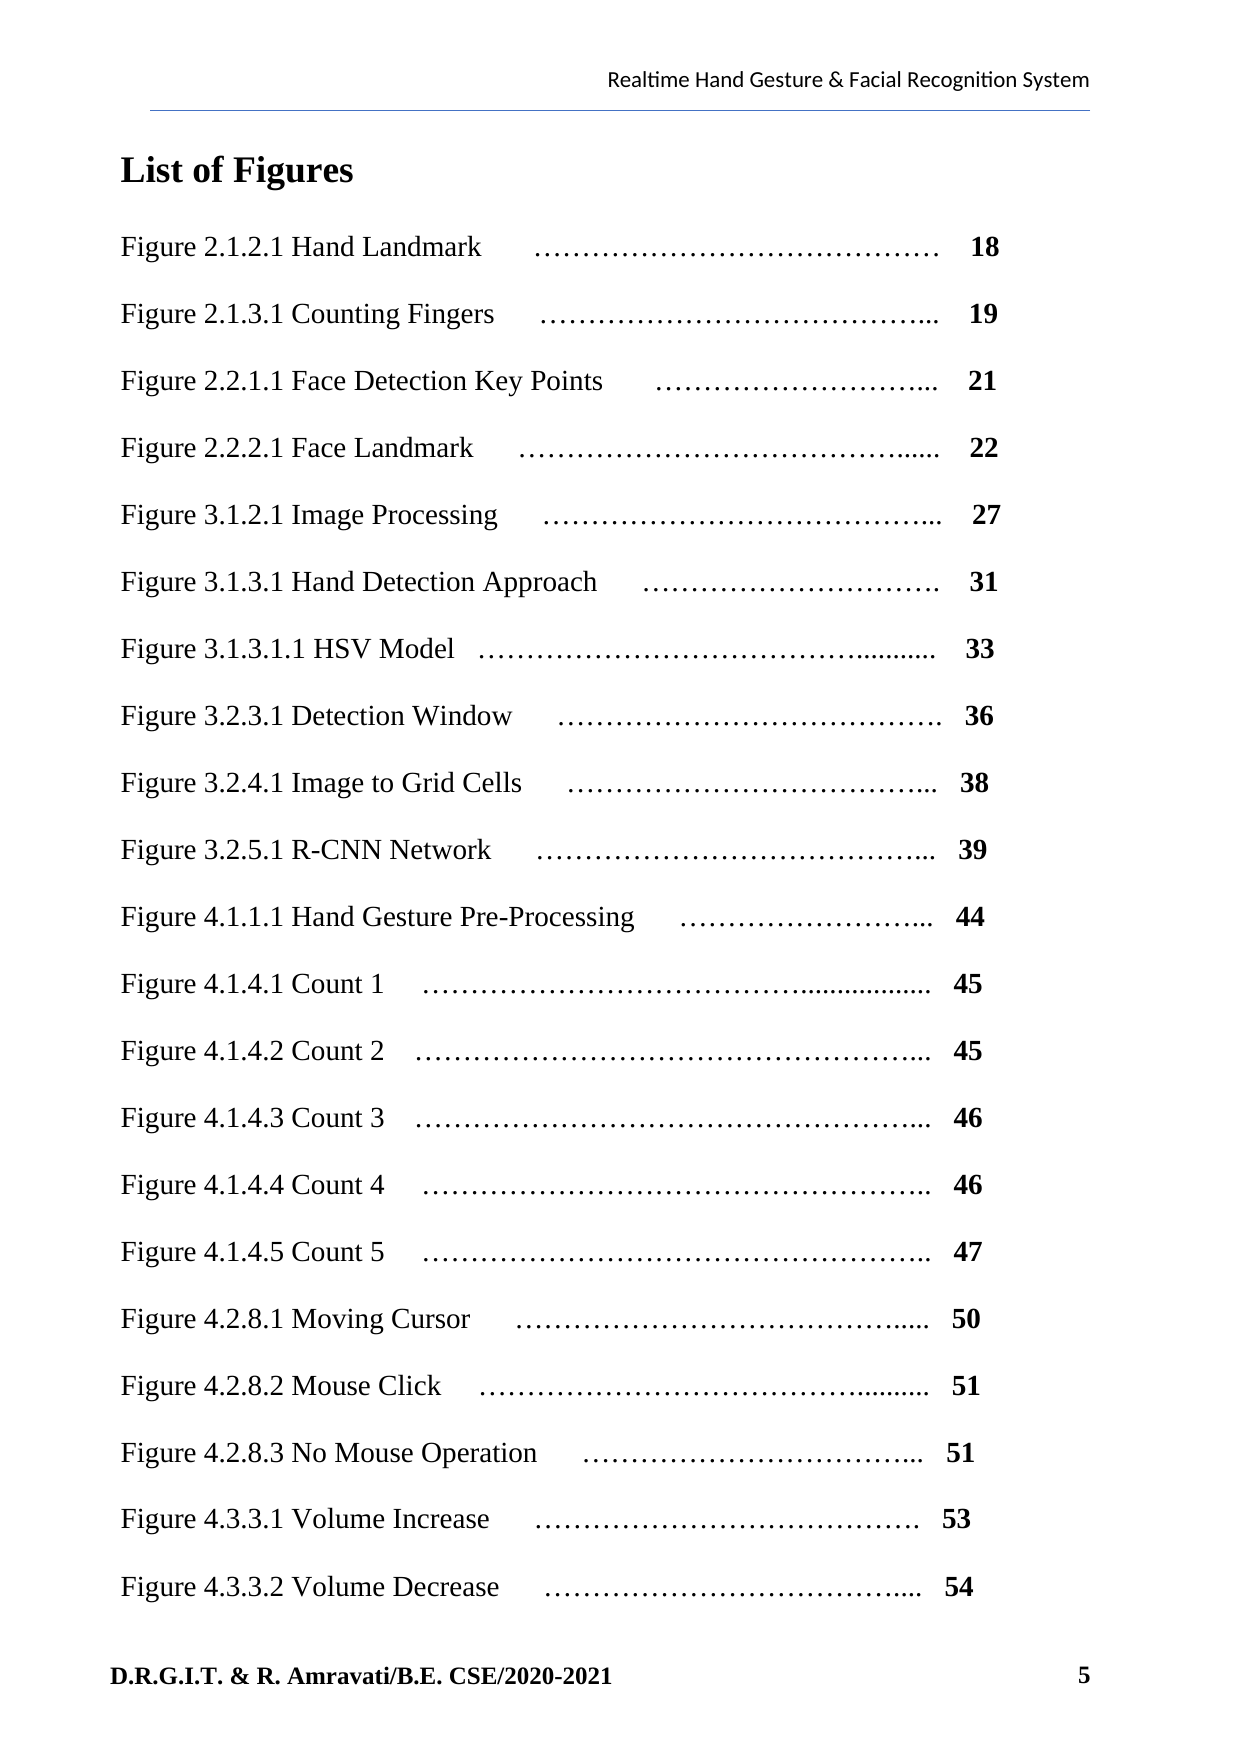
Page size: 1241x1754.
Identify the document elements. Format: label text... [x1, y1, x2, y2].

text Figure 4.3.3.2 Volume Decrease ……………………………….... 54 [120, 1569, 1090, 1602]
text Figure 2.2.2.1 Face Landmark …………………………………...... 22 [120, 430, 1090, 463]
text Figure 3.2.3.1 Detection Window …………………………………. 36 [120, 698, 1090, 731]
text Figure 4.3.3.1 Volume Increase …………………………………. 53 [120, 1502, 1090, 1535]
text Figure 4.1.1.1 Hand Gesture Pre-Processing ……………………... 44 [120, 899, 1090, 932]
text Figure 4.2.8.1 Moving Cursor …………………………………..... 50 [120, 1301, 1090, 1334]
text Figure 3.2.5.1 R-CNN Network …………………………………... 39 [120, 832, 1090, 865]
text Figure 4.1.4.3 Count 3 ……………………………………………... 46 [120, 1100, 1090, 1133]
text List of Figures [120, 148, 1090, 191]
text Figure 3.2.4.1 Image to Grid Cells ………………………………... 38 [120, 765, 1090, 798]
text Figure 3.1.3.1.1 HSV Model …………………………………........... 33 [120, 631, 1090, 664]
text Figure 4.2.8.2 Mouse Click ………………………………….......... 51 [120, 1368, 1090, 1401]
text Figure 2.2.1.1 Face Detection Key Points ………………………... 21 [120, 363, 1090, 397]
text Figure 4.1.4.2 Count 2 ……………………………………………... 45 [120, 1033, 1090, 1066]
text Figure 2.1.2.1 Hand Landmark …………………………………… 18 [120, 229, 1090, 263]
text Figure 2.1.3.1 Counting Fingers …………………………………... 19 [120, 296, 1090, 329]
text Figure 4.2.8.3 No Mouse Operation ……………………………... 51 [120, 1435, 1090, 1468]
text Figure 3.1.3.1 Hand Detection Approach …………………………. 31 [120, 564, 1090, 597]
text Figure 3.1.2.1 Image Processing …………………………………... 27 [120, 497, 1090, 531]
text Figure 4.1.4.1 Count 1 ………………………………….................. 45 [120, 966, 1090, 999]
text Figure 4.1.4.5 Count 5 …………………………………………….. 47 [120, 1234, 1090, 1267]
text Figure 4.1.4.4 Count 4 …………………………………………….. 46 [120, 1167, 1090, 1200]
